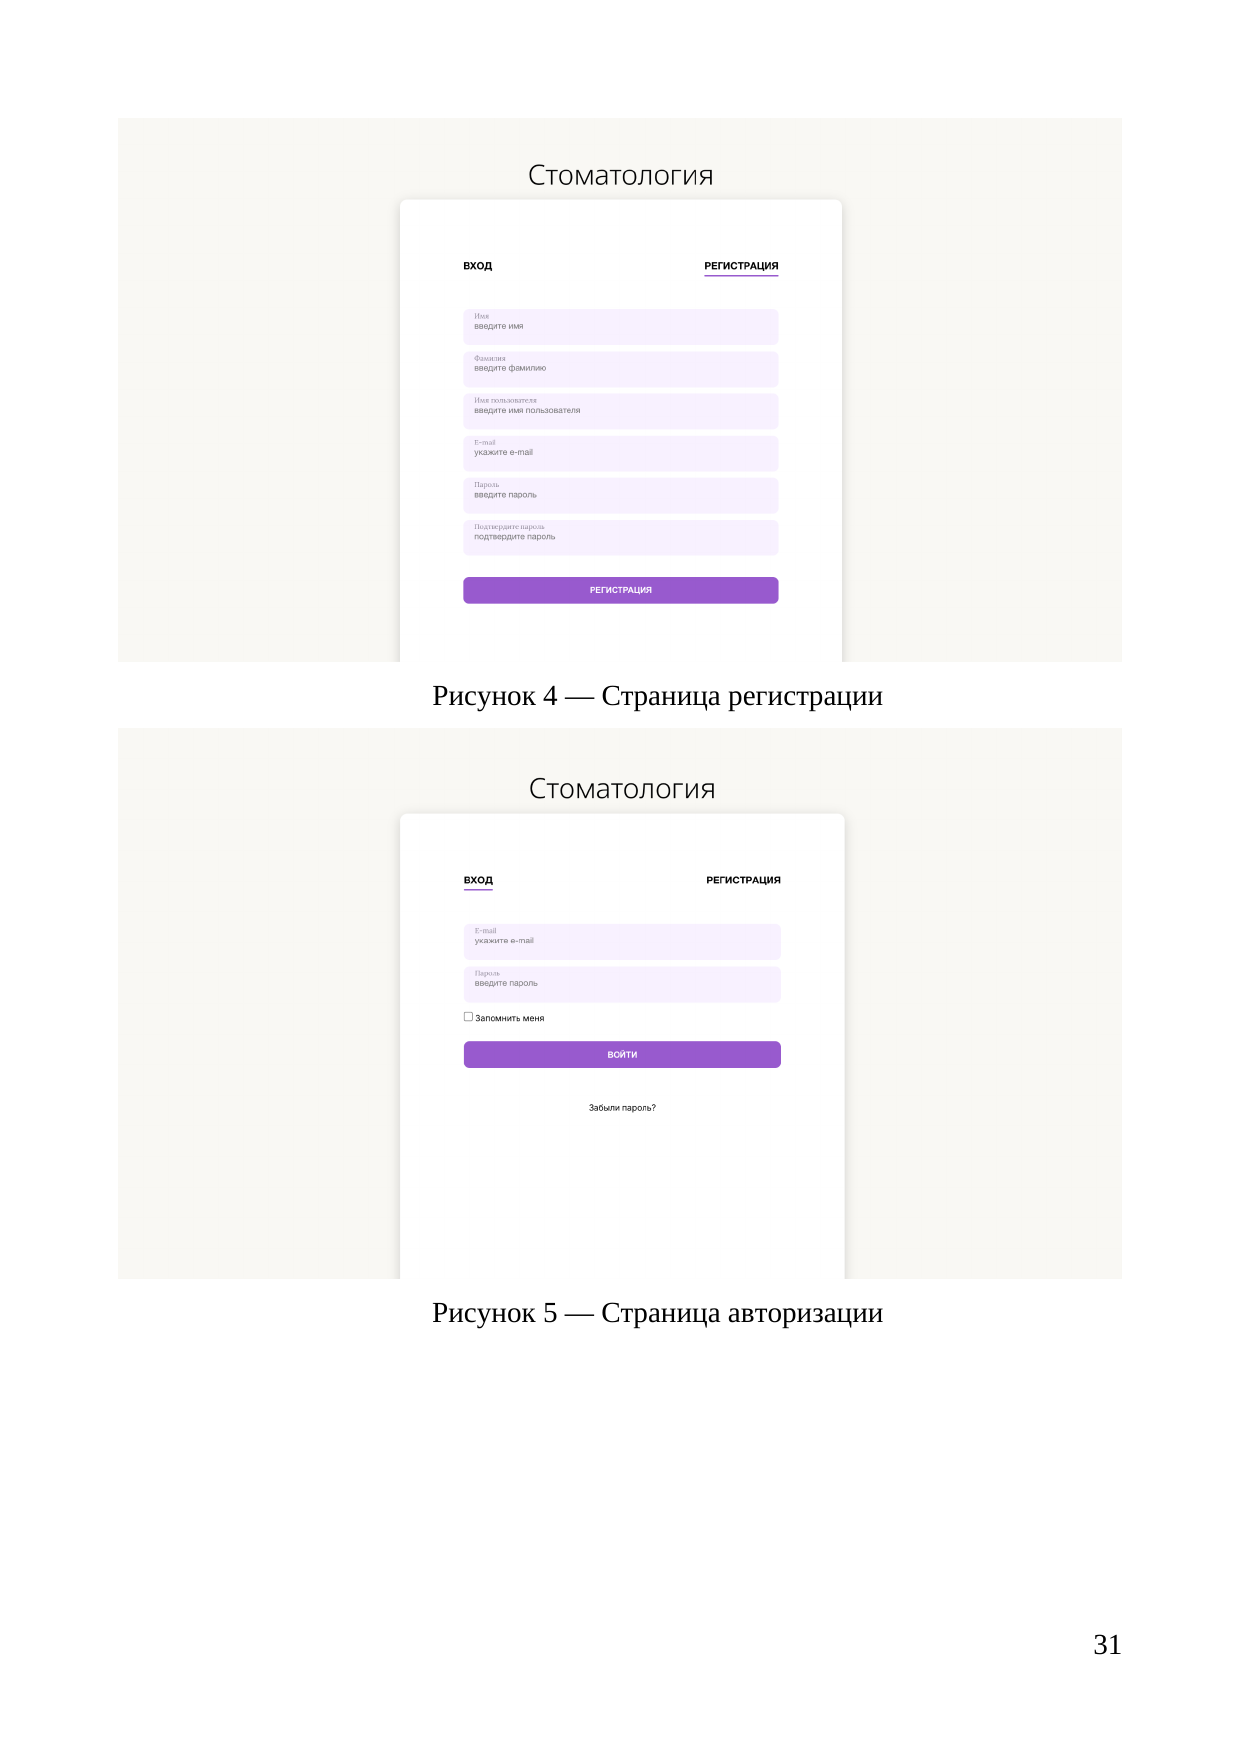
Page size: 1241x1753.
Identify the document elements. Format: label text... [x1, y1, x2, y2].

picture [118, 728, 1122, 1279]
text Рисунок 4 — Страница регистрации [118, 678, 1122, 712]
picture [118, 118, 1122, 662]
text Рисунок 5 — Страница авторизации [118, 1296, 1122, 1329]
